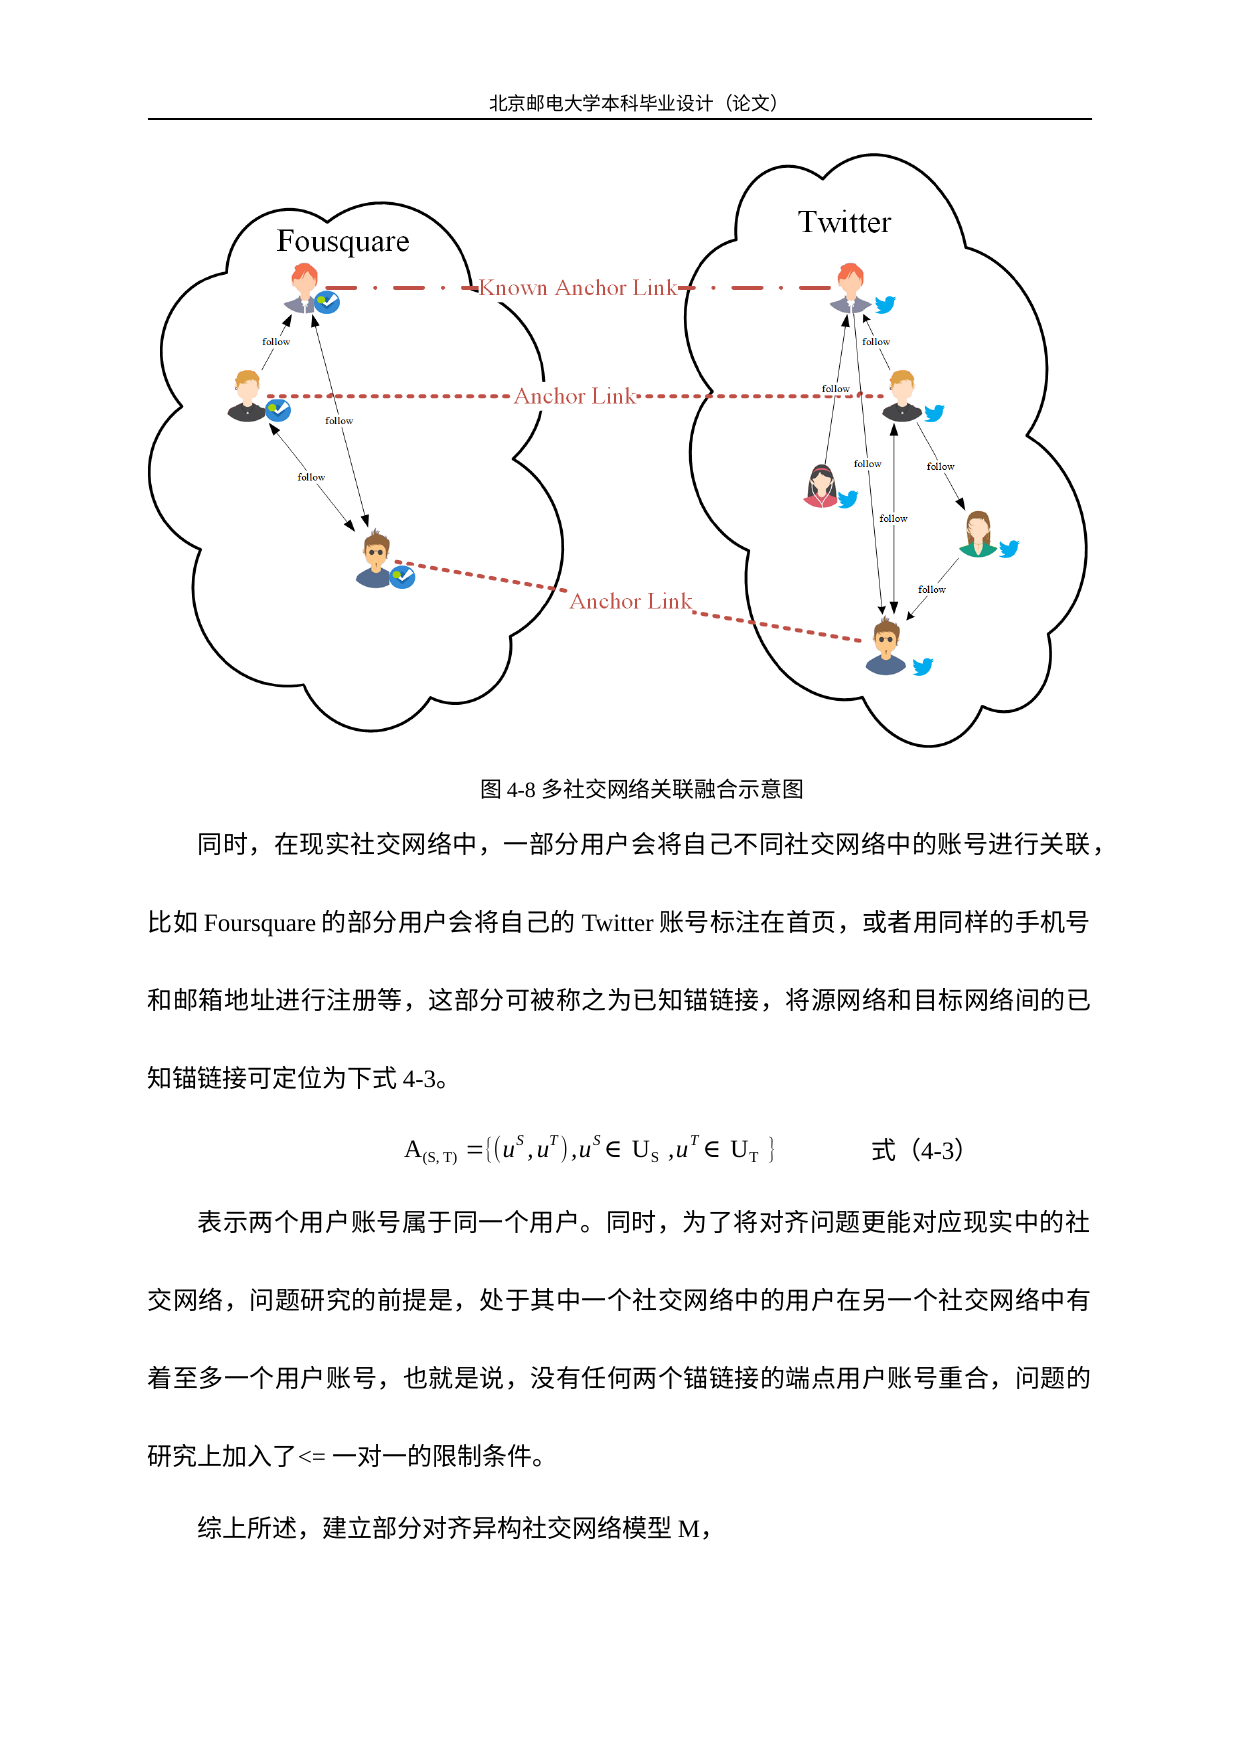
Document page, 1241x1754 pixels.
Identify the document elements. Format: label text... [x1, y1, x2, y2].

text 图4-8 多社交网络关联融合示意图 [148, 772, 1092, 804]
picture [147, 148, 1093, 753]
text 式（4-3） [148, 1116, 1092, 1181]
text 表示两个用户账号属于同一个用户。同时，为了将对齐问题更能对应现实中的社交网络，问题研究的前提是，处于其中一个社交网络中的用户在另一个社交网络中有着至多一个用户账号，也就是说，没有任何两个锚链接的端点用户账号重合，问题的研究上加入了<= 一对一的限制条件。 [148, 1188, 1092, 1487]
text 同时，在现实社交网络中，一部分用户会将自己不同社交网络中的账号进行关联，比如Foursquare的部分用户会将自己的Twitter账号标注在首页，或者用同样的手机号和邮箱地址进行注册等，这部分可被称之为已知锚链接，将源网络和目标网络间的已知锚链接可定位为下式4-3。 [148, 810, 1092, 1109]
text 综上所述，建立部分对齐异构社交网络模型M， [148, 1494, 1092, 1559]
